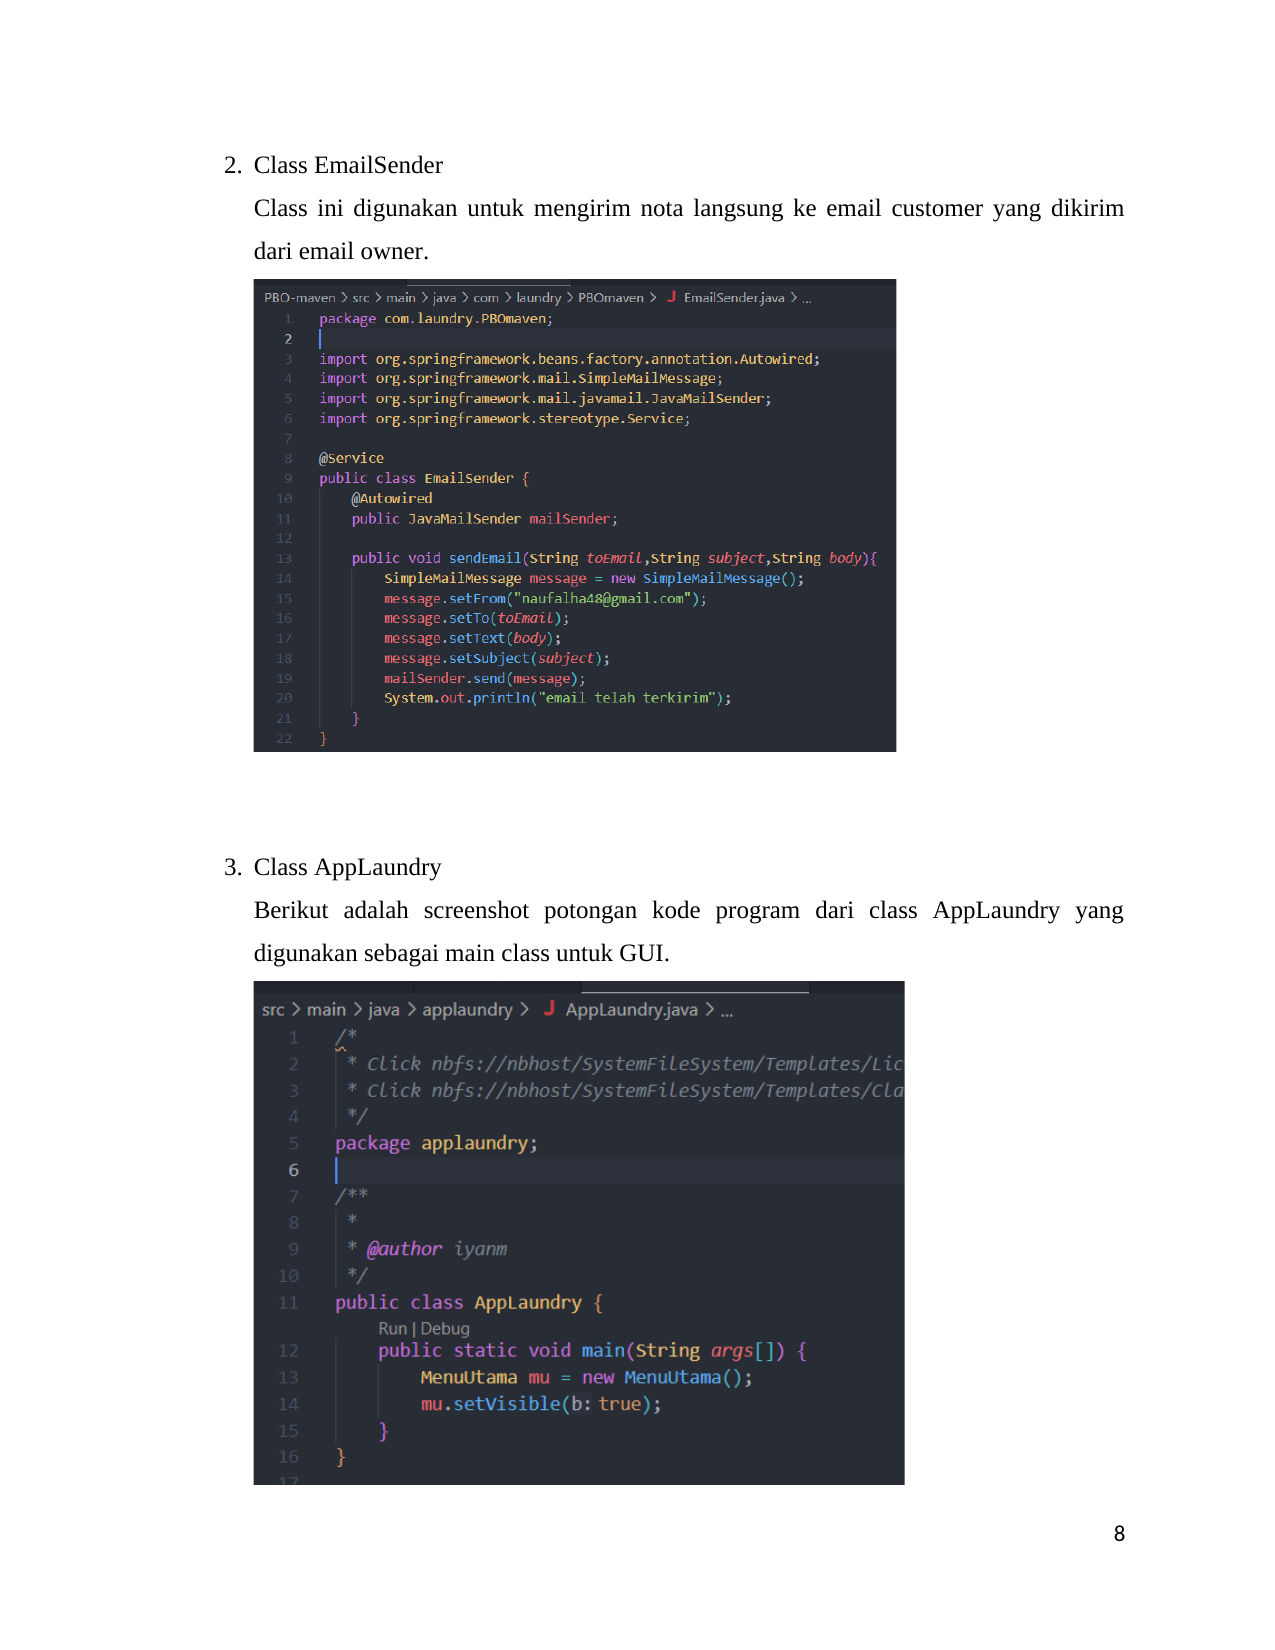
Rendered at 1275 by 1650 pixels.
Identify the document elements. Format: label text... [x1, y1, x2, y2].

list Class AppLaundry [224, 852, 1125, 880]
list Class EmailSender [224, 150, 1125, 179]
picture [253, 279, 897, 752]
picture [253, 981, 905, 1485]
list Class ini digunakan untuk mengirim nota langsung ke email customer yang dikirim dari email owner. [253, 193, 1125, 265]
list Berikut adalah screenshot potongan kode program dari class AppLaundry yang digunakan sebagai main class untuk GUI. [253, 895, 1125, 967]
